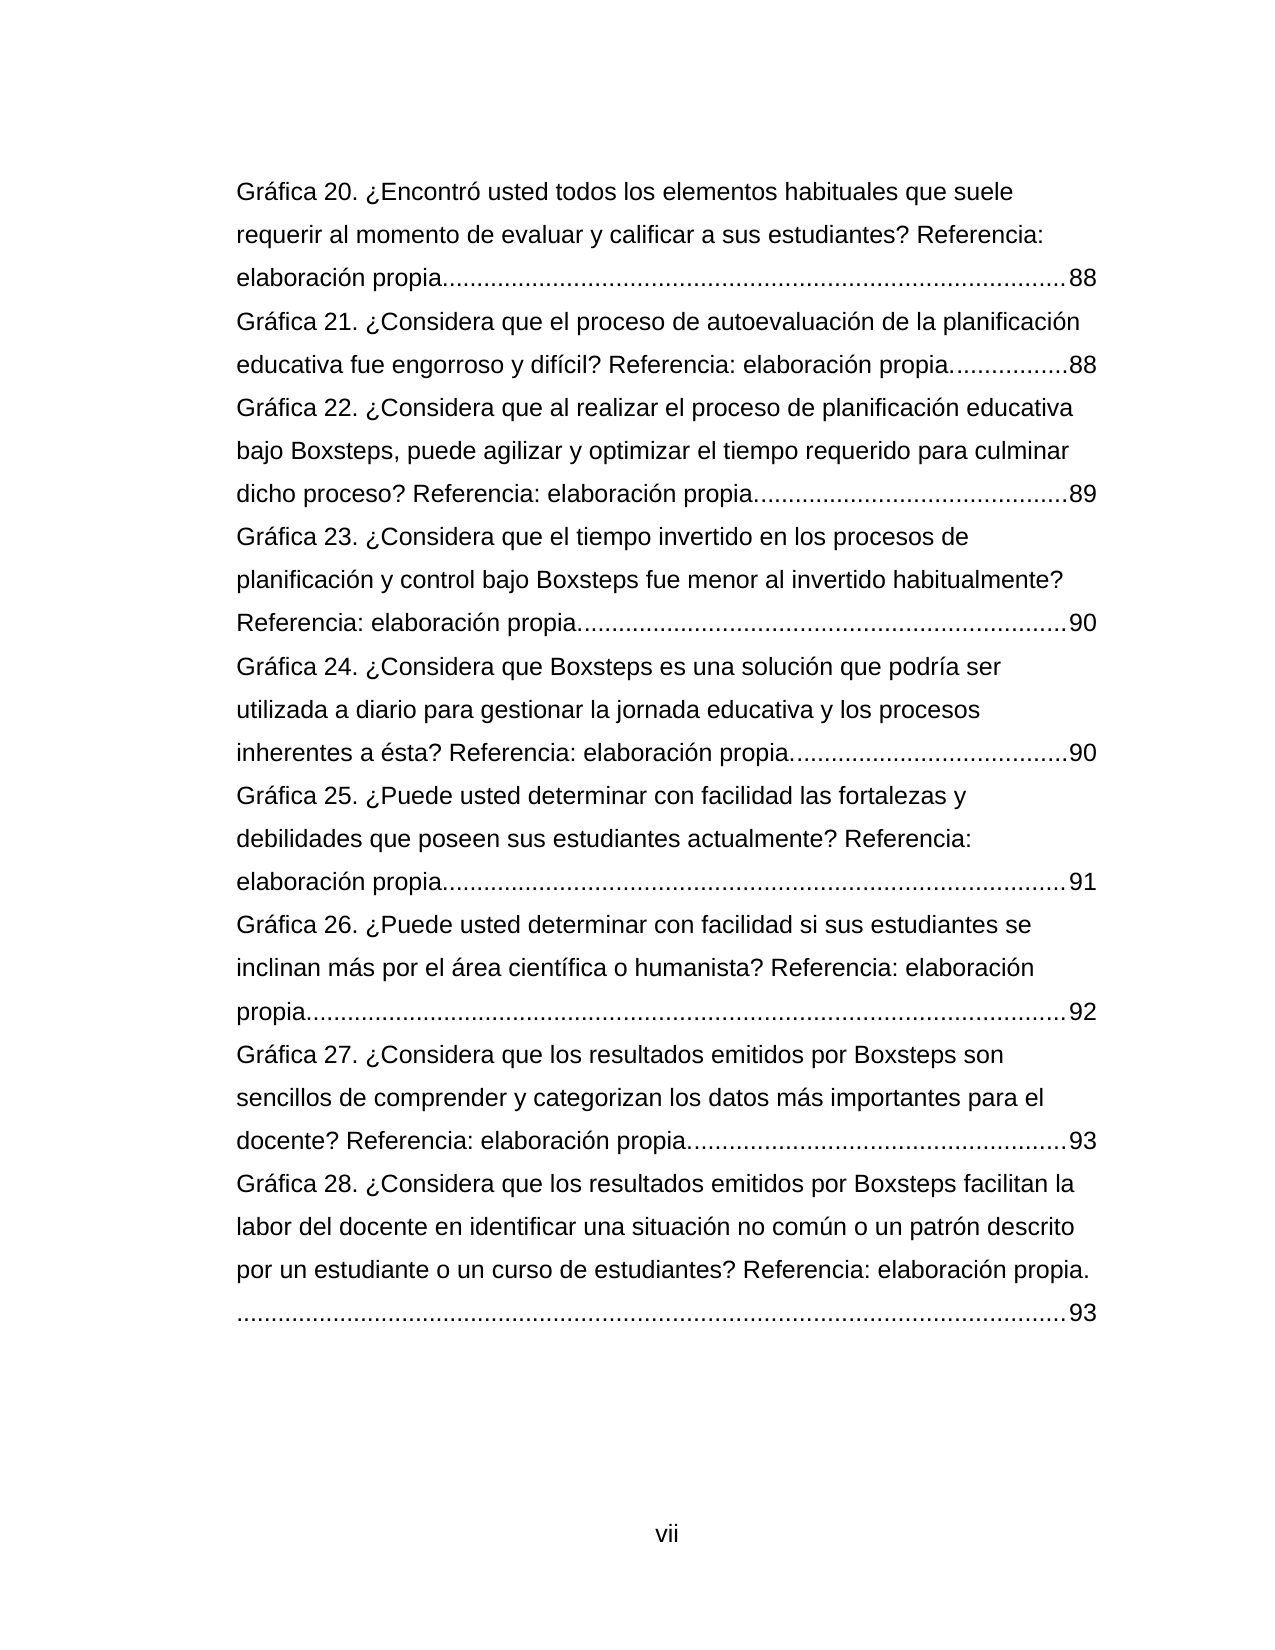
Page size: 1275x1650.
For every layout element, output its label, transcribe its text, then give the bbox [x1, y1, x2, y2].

text Gráfica 25. ¿Puede usted determinar con facilidad las fortalezas y debilidades que poseen sus estudiantes actualmente? Referencia: elaboración propia. 91 [236, 781, 1098, 896]
text Gráfica 21. ¿Considera que el proceso de autoevaluación de la planificación educativa fue engorroso y difícil? Referencia: elaboración propia. 88 [236, 307, 1098, 378]
text Gráfica 27. ¿Considera que los resultados emitidos por Boxsteps son sencillos de comprender y categorizan los datos más importantes para el docente? Referencia: elaboración propia. 93 [236, 1040, 1098, 1155]
text Gráfica 24. ¿Considera que Boxsteps es una solución que podría ser utilizada a diario para gestionar la jornada educativa y los procesos inherentes a ésta? Referencia: elaboración propia. 90 [236, 652, 1098, 767]
text Gráfica 23. ¿Considera que el tiempo invertido en los procesos de planificación y control bajo Boxsteps fue menor al invertido habitualmente? Referencia: elaboración propia. 90 [236, 522, 1098, 637]
text Gráfica 28. ¿Considera que los resultados emitidos por Boxsteps facilitan la labor del docente en identificar una situación no común o un patrón descrito por un estudiante o un curso de estudiantes? Referencia: elaboración propia. 93 [236, 1169, 1098, 1327]
text Gráfica 22. ¿Considera que al realizar el proceso de planificación educativa bajo Boxsteps, puede agilizar y optimizar el tiempo requerido para culminar dicho proceso? Referencia: elaboración propia. 89 [236, 393, 1098, 508]
text Gráfica 26. ¿Puede usted determinar con facilidad si sus estudiantes se inclinan más por el área científica o humanista? Referencia: elaboración propia. 92 [236, 910, 1098, 1025]
text Gráfica 20. ¿Encontró usted todos los elementos habituales que suele requerir al momento de evaluar y calificar a sus estudiantes? Referencia: elaboración propia. 88 [236, 177, 1098, 292]
